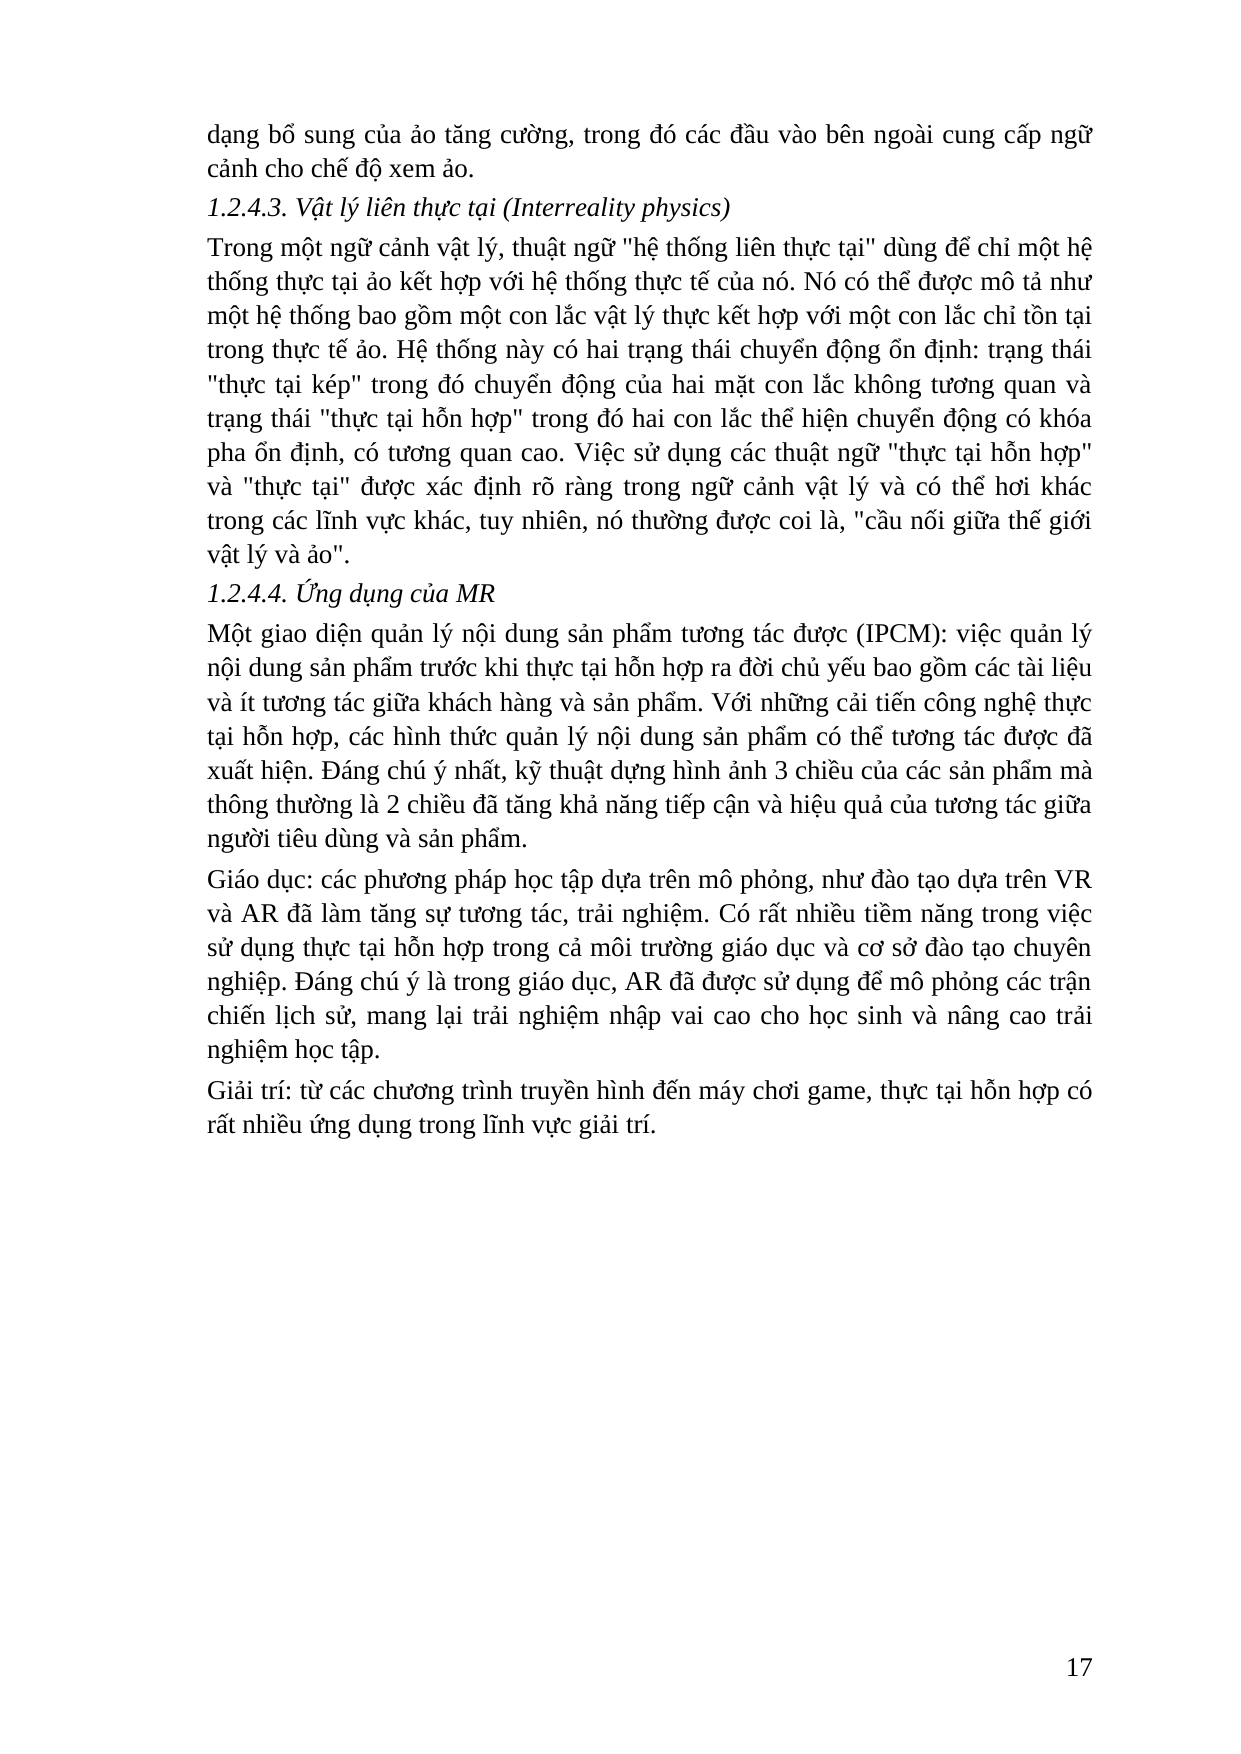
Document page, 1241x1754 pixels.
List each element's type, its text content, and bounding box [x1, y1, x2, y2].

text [207, 118, 1092, 183]
text Trong một ngữ cảnh vật lý, thuật ngữ "hệ thống liên thực tại" dùng để chỉ một hệ thống thực tại ảo kết hợp với hệ thống thực tế của nó. Nó có thể được mô tả như một hệ thống bao gồm một con lắc vật lý thực kết hợp với một con lắc chỉ tồn tại trong thực tế ảo. Hệ thống này có hai trạng thái chuyển động ổn định: trạng thái "thực tại kép" trong đó chuyển động của hai mặt con lắc không tương quan và trạng thái "thực tại hỗn hợp" trong đó hai con lắc thể hiện chuyển động có khóa pha ổn định, có tương quan cao. Việc sử dụng các thuật ngữ "thực tại hỗn hợp" và "thực tại" được xác định rõ ràng trong ngữ cảnh vật lý và có thể hơi khác trong các lĩnh vực khác, tuy nhiên, nó thường được coi là, "cầu nối giữa thế giới vật lý và ảo". [207, 231, 1092, 570]
text Giáo dục: các phương pháp học tập dựa trên mô phỏng, như đào tạo dựa trên VR và AR đã làm tăng sự tương tác, trải nghiệm. Có rất nhiều tiềm năng trong việc sử dụng thực tại hỗn hợp trong cả môi trường giáo dục và cơ sở đào tạo chuyên nghiệp. Đáng chú ý là trong giáo dục, AR đã được sử dụng để mô phỏng các trận chiến lịch sử, mang lại trải nghiệm nhập vai cao cho học sinh và nâng cao trải nghiệm học tập. [207, 863, 1092, 1065]
subtitle Ứng dụng của MR [207, 577, 1092, 608]
text Giải trí: từ các chương trình truyền hình đến máy chơi game, thực tại hỗn hợp có rất nhiều ứng dụng trong lĩnh vực giải trí. [207, 1074, 1092, 1139]
text Một giao diện quản lý nội dung sản phẩm tương tác được (IPCM): việc quản lý nội dung sản phẩm trước khi thực tại hỗn hợp ra đời chủ yếu bao gồm các tài liệu và ít tương tác giữa khách hàng và sản phẩm. Với những cải tiến công nghệ thực tại hỗn hợp, các hình thức quản lý nội dung sản phẩm có thể tương tác được đã xuất hiện. Đáng chú ý nhất, kỹ thuật dựng hình ảnh 3 chiều của các sản phẩm mà thông thường là 2 chiều đã tăng khả năng tiếp cận và hiệu quả của tương tác giữa người tiêu dùng và sản phẩm. [207, 617, 1092, 853]
subtitle Vật lý liên thực tại (Interreality physics) [207, 191, 1092, 222]
